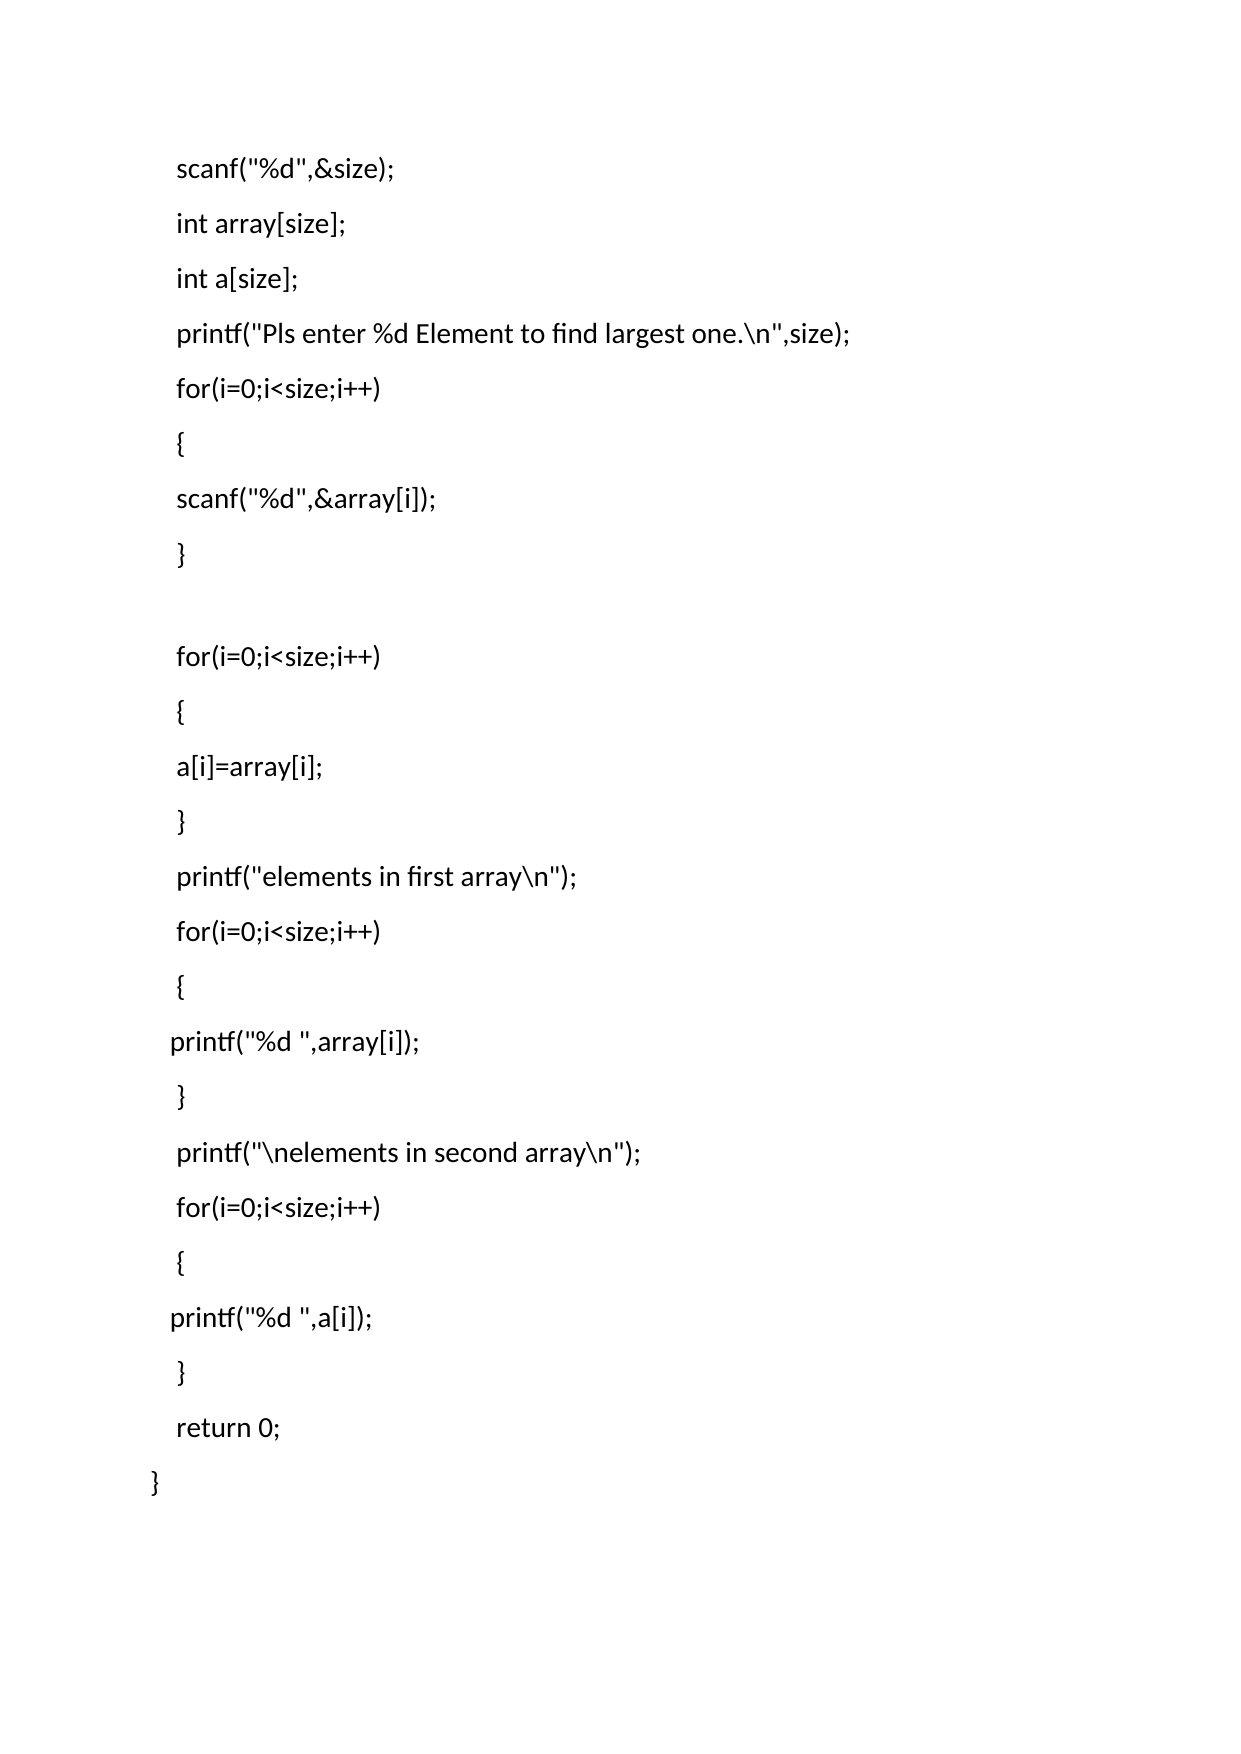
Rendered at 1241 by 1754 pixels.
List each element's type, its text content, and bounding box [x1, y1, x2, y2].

text return 0; [150, 1409, 1090, 1445]
text for(i=0;i<size;i++) [150, 638, 1090, 673]
text printf("\nelements in second array\n"); [150, 1134, 1090, 1169]
text printf("%d ",array[i]); [150, 1023, 1090, 1059]
text int a[size]; [150, 260, 1090, 296]
text for(i=0;i<size;i++) [150, 913, 1090, 949]
text } [150, 536, 1090, 571]
text a[i]=array[i]; [150, 748, 1090, 783]
text int array[size]; [150, 205, 1090, 241]
text { [150, 693, 1090, 728]
text for(i=0;i<size;i++) [150, 1189, 1090, 1224]
text { [150, 968, 1090, 1004]
text } [150, 1354, 1090, 1390]
text printf("%d ",a[i]); [150, 1299, 1090, 1334]
text scanf("%d",&array[i]); [150, 481, 1090, 516]
text } [150, 803, 1090, 839]
text { [150, 1244, 1090, 1279]
text scanf("%d",&size); [150, 150, 1090, 186]
text printf("elements in first array\n"); [150, 858, 1090, 894]
text } [150, 1464, 1090, 1500]
text for(i=0;i<size;i++) [150, 370, 1090, 406]
text { [150, 426, 1090, 461]
text printf("Pls enter %d Element to find largest one.\n",size); [150, 315, 1090, 351]
text } [150, 1078, 1090, 1114]
